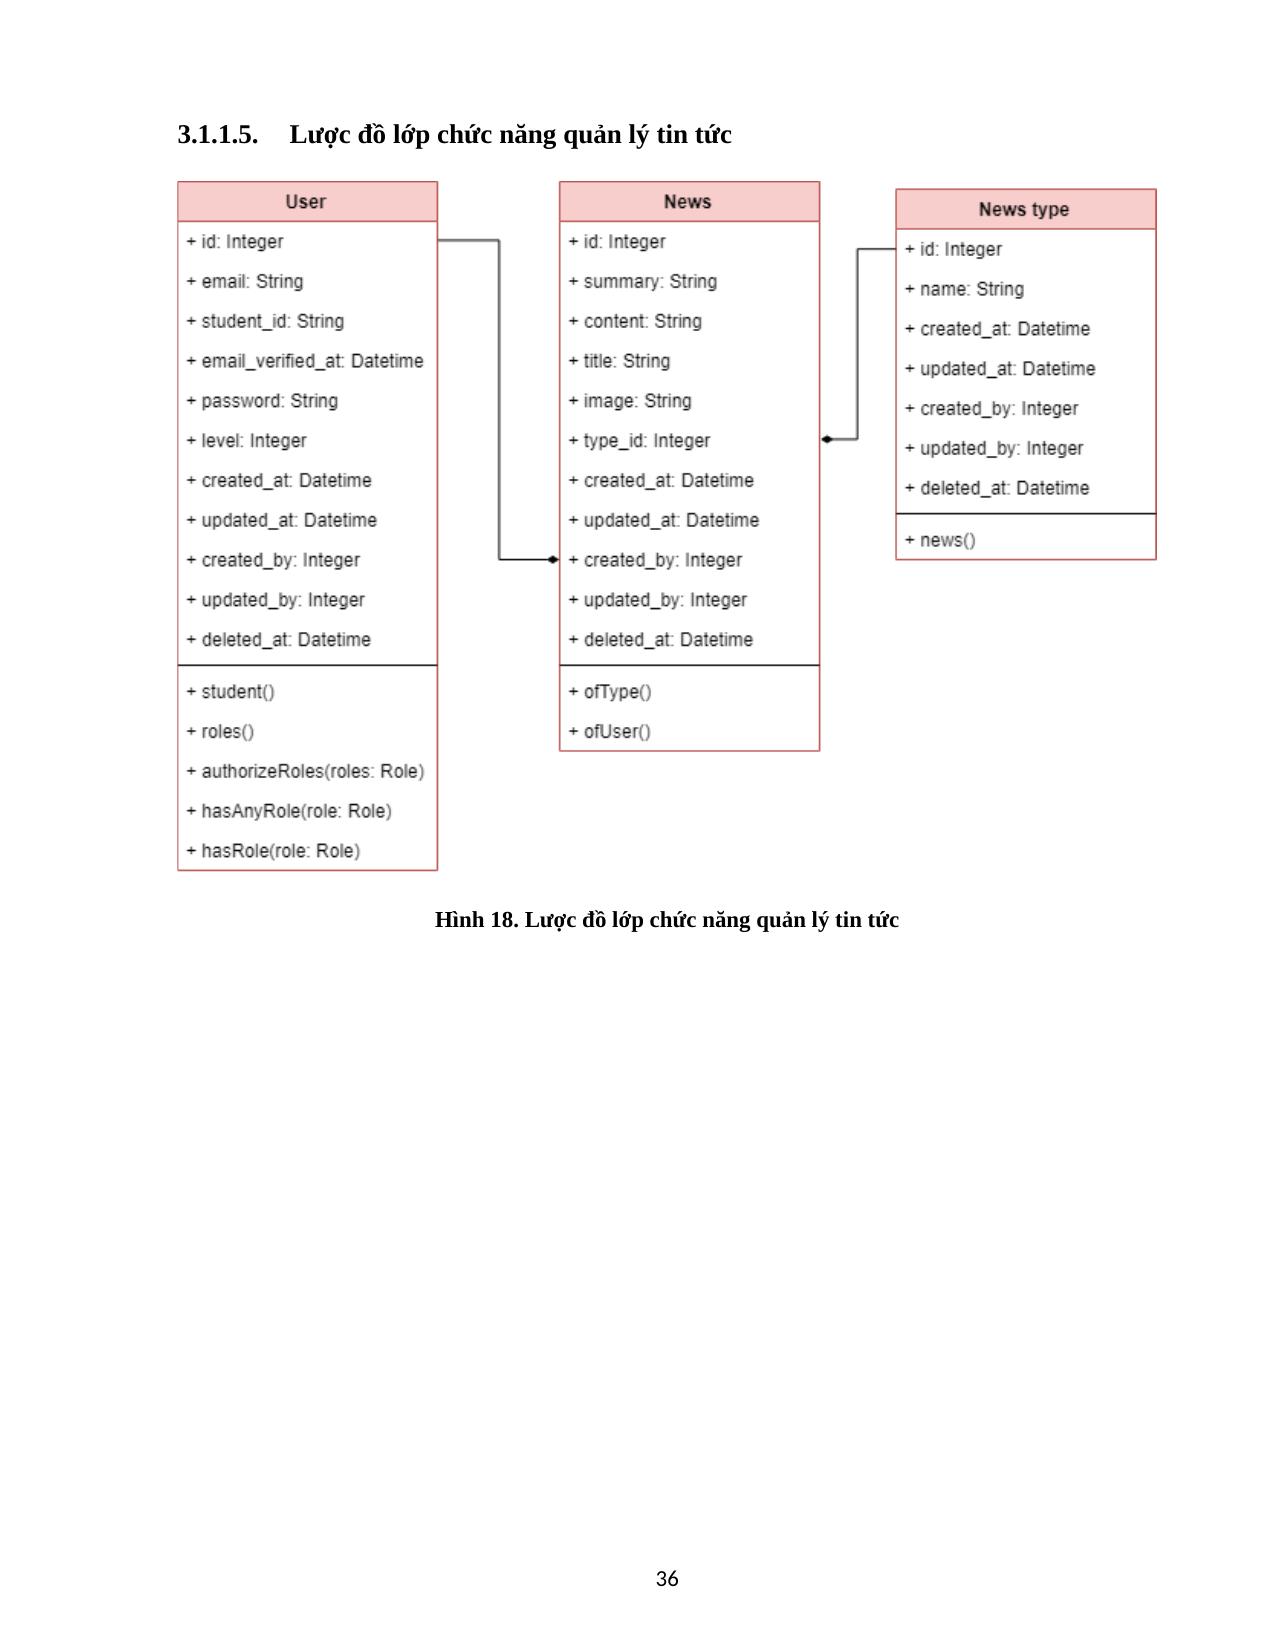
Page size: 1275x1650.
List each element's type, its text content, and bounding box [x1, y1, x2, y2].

picture [177, 181, 1157, 876]
list Lược đồ lớp chức năng quản lý tin tức [177, 118, 1157, 149]
text Hình 18. Lược đồ lớp chức năng quản lý tin tức [177, 906, 1157, 932]
